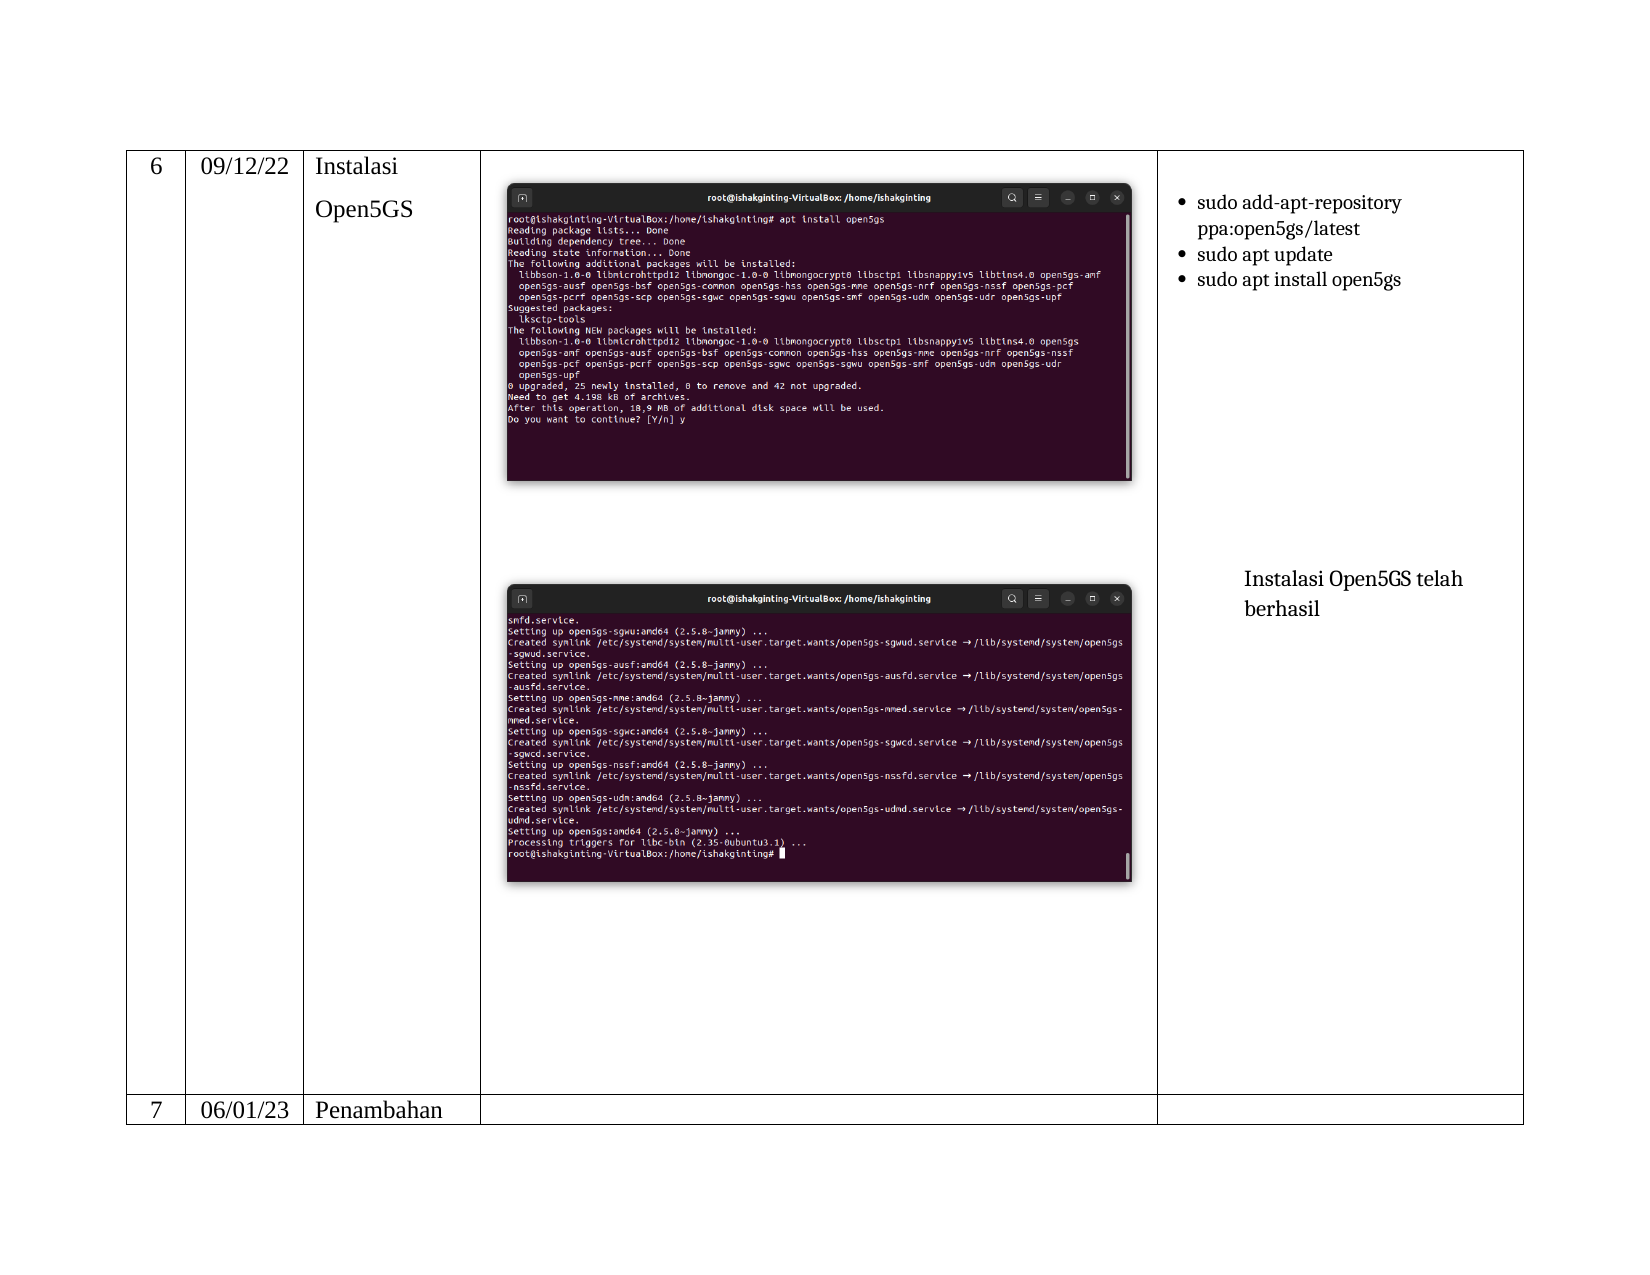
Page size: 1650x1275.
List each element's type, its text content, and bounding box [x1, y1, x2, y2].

table_cell 6 [127, 151, 185, 1094]
picture [491, 169, 1147, 498]
table_cell 7 [127, 1095, 185, 1123]
table_cell 09/12/22 [186, 151, 303, 1094]
table_cell Instalasi Open5GS [304, 151, 480, 1094]
picture [491, 571, 1147, 899]
table_cell 06/01/23 [186, 1095, 303, 1123]
table_cell [481, 151, 1157, 1094]
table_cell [1158, 1095, 1523, 1123]
table_cell [481, 1095, 1157, 1123]
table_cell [304, 1095, 480, 1123]
table_cell sudo add-apt-repository ppa:open5gs/latest sudo apt update sudo apt install open5gs Instalasi Open5GS telah berhasil [1158, 151, 1523, 1094]
